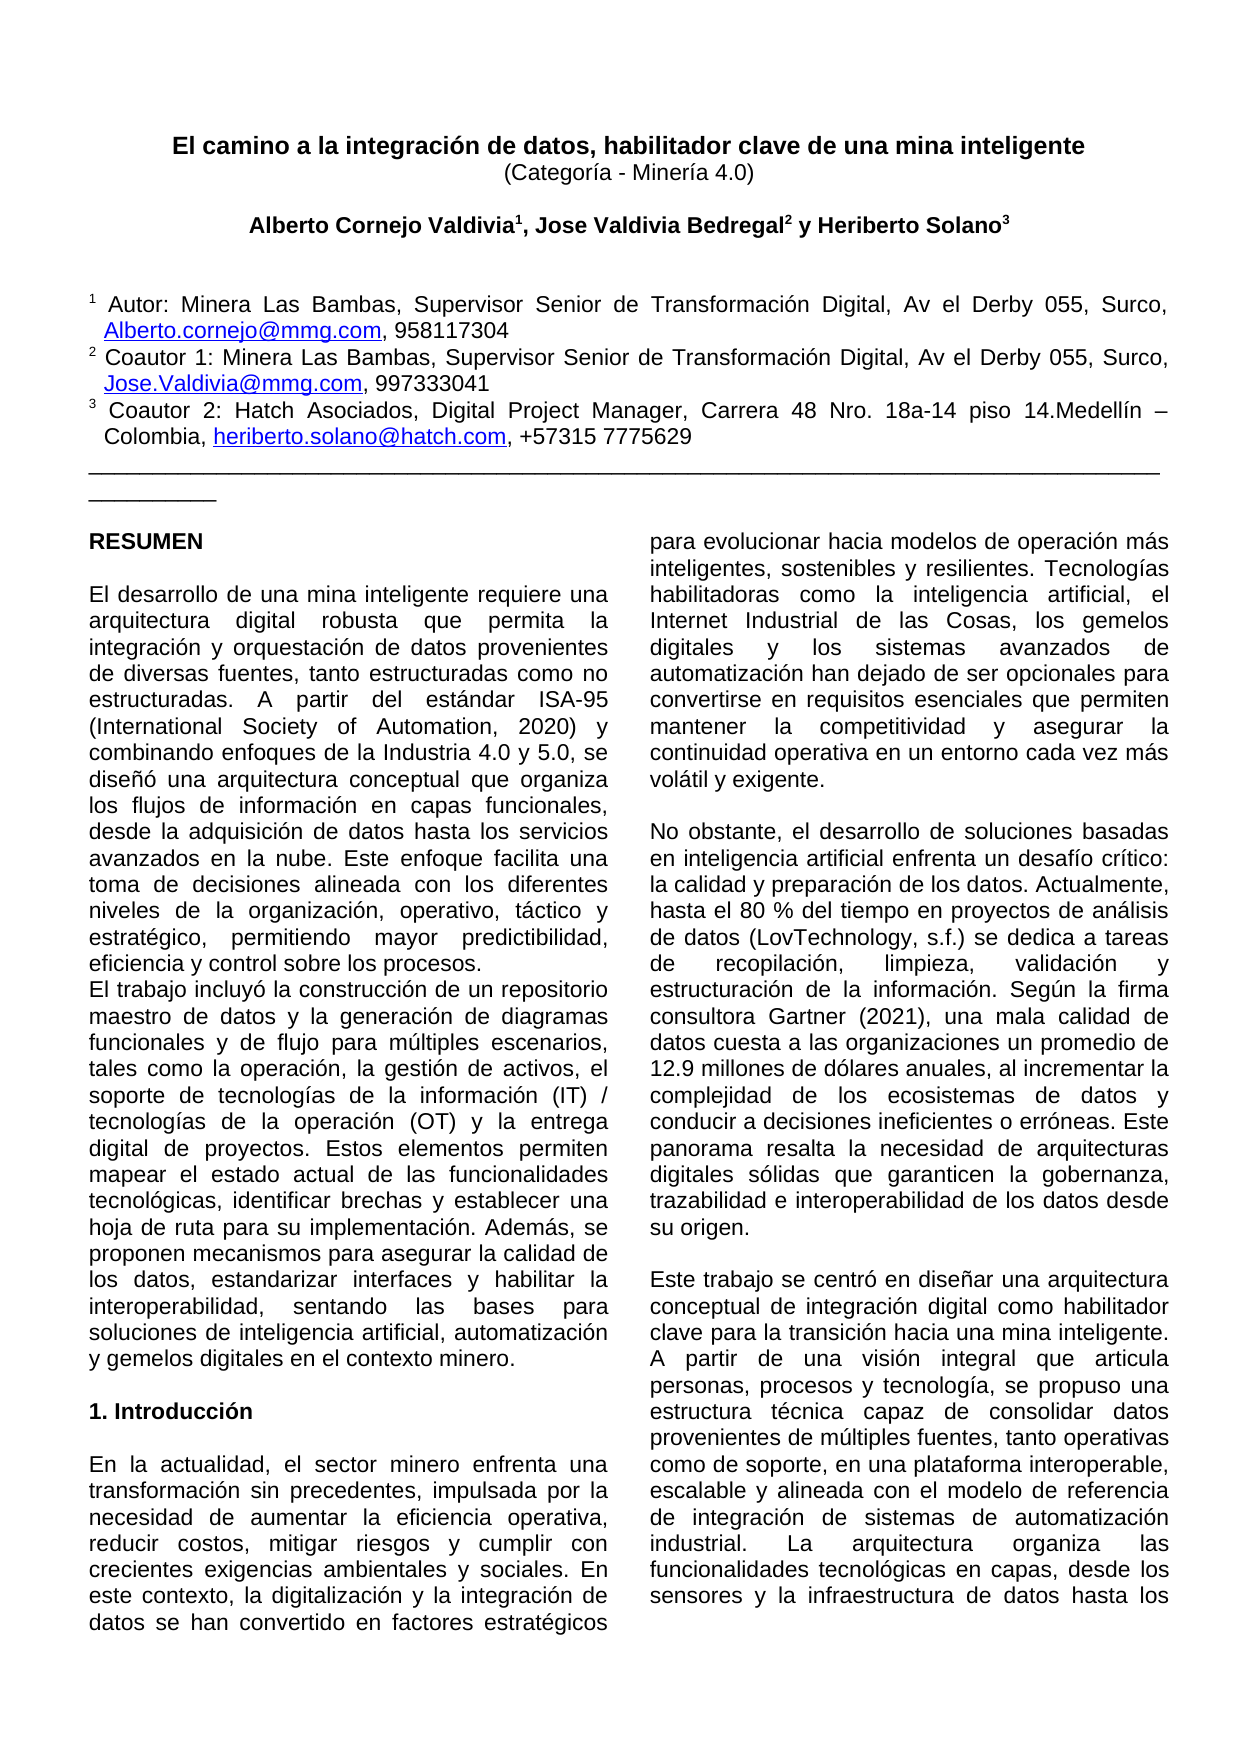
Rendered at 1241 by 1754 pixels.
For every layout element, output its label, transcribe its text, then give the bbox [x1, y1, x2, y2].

text El trabajo incluyó la construcción de un repositorio maestro de datos y la generación de diagramas funcionales y de flujo para múltiples escenarios, tales como la operación, la gestión de activos, el soporte de tecnologías de la información (IT) / tecnologías de la operación (OT) y la entrega digital de proyectos. Estos elementos permiten mapear el estado actual de las funcionalidades tecnológicas, identificar brechas y establecer una hoja de ruta para su implementación. Además, se proponen mecanismos para asegurar la calidad de los datos, estandarizar interfaces y habilitar la interoperabilidad, sentando las bases para soluciones de inteligencia artificial, automatización y gemelos digitales en el contexto minero. [89, 976, 608, 1372]
text Alberto Cornejo Valdivia1, Jose Valdivia Bedregal2 y Heriberto Solano3 [89, 212, 1169, 238]
text El desarrollo de una mina inteligente requiere una arquitectura digital robusta que permita la integración y orquestación de datos provenientes de diversas fuentes, tanto estructuradas como no estructuradas. A partir del estándar ISA-95 (International Society of Automation, 2020) y combinando enfoques de la Industria 4.0 y 5.0, se diseñó una arquitectura conceptual que organiza los flujos de información en capas funcionales, desde la adquisición de datos hasta los servicios avanzados en la nube. Este enfoque facilita una toma de decisiones alineada con los diferentes niveles de la organización, operativo, táctico y estratégico, permitiendo mayor predictibilidad, eficiencia y control sobre los procesos. [89, 581, 608, 976]
text El camino a la integración de datos, habilitador clave de una mina inteligente [89, 131, 1169, 159]
text ______________________________________________________________________________________________ [89, 449, 1169, 502]
text (Categoría - Minería 4.0) [89, 159, 1169, 186]
text En la actualidad, el sector minero enfrenta una transformación sin precedentes, impulsada por la necesidad de aumentar la eficiencia operativa, reducir costos, mitigar riesgos y cumplir con crecientes exigencias ambientales y sociales. En este contexto, la digitalización y la integración de datos se han convertido en factores estratégicos para evolucionar hacia modelos de operación más inteligentes, sostenibles y resilientes. Tecnologías habilitadoras como la inteligencia artificial, el Internet Industrial de las Cosas, los gemelos digitales y los sistemas avanzados de automatización han dejado de ser opcionales para convertirse en requisitos esenciales que permiten mantener la competitividad y asegurar la continuidad operativa en un entorno cada vez más volátil y exigente. [89, 1451, 608, 1635]
text RESUMEN [89, 528, 608, 555]
text 1. Introducción [89, 1398, 608, 1424]
text No obstante, el desarrollo de soluciones basadas en inteligencia artificial enfrenta un desafío crítico: la calidad y preparación de los datos. Actualmente, hasta el 80 % del tiempo en proyectos de análisis de datos (LovTechnology, s.f.) se dedica a tareas de recopilación, limpieza, validación y estructuración de la información. Según la firma consultora Gartner (2021), una mala calidad de datos cuesta a las organizaciones un promedio de 12.9 millones de dólares anuales, al incrementar la complejidad de los ecosistemas de datos y conducir a decisiones ineficientes o erróneas. Este panorama resalta la necesidad de arquitecturas digitales sólidas que garanticen la gobernanza, trazabilidad e interoperabilidad de los datos desde su origen. [649, 818, 1169, 1240]
text En la actualidad, el sector minero enfrenta una transformación sin precedentes, impulsada por la necesidad de aumentar la eficiencia operativa, reducir costos, mitigar riesgos y cumplir con crecientes exigencias ambientales y sociales. En este contexto, la digitalización y la integración de datos se han convertido en factores estratégicos para evolucionar hacia modelos de operación más inteligentes, sostenibles y resilientes. Tecnologías habilitadoras como la inteligencia artificial, el Internet Industrial de las Cosas, los gemelos digitales y los sistemas avanzados de automatización han dejado de ser opcionales para convertirse en requisitos esenciales que permiten mantener la competitividad y asegurar la continuidad operativa en un entorno cada vez más volátil y exigente. [649, 528, 1169, 792]
text 3 Coautor 2: Hatch Asociados, Digital Project Manager, Carrera 48 Nro. 18a-14 piso 14.Medellín – Colombia, heriberto.solano@hatch.com, +57315 7775629 [89, 397, 1169, 449]
text 1 Autor: Minera Las Bambas, Supervisor Senior de Transformación Digital, Av el Derby 055, Surco, Alberto.cornejo@mmg.com, 958117304 [89, 291, 1169, 344]
text 2 Coautor 1: Minera Las Bambas, Supervisor Senior de Transformación Digital, Av el Derby 055, Surco, Jose.Valdivia@mmg.com, 997333041 [89, 344, 1169, 397]
